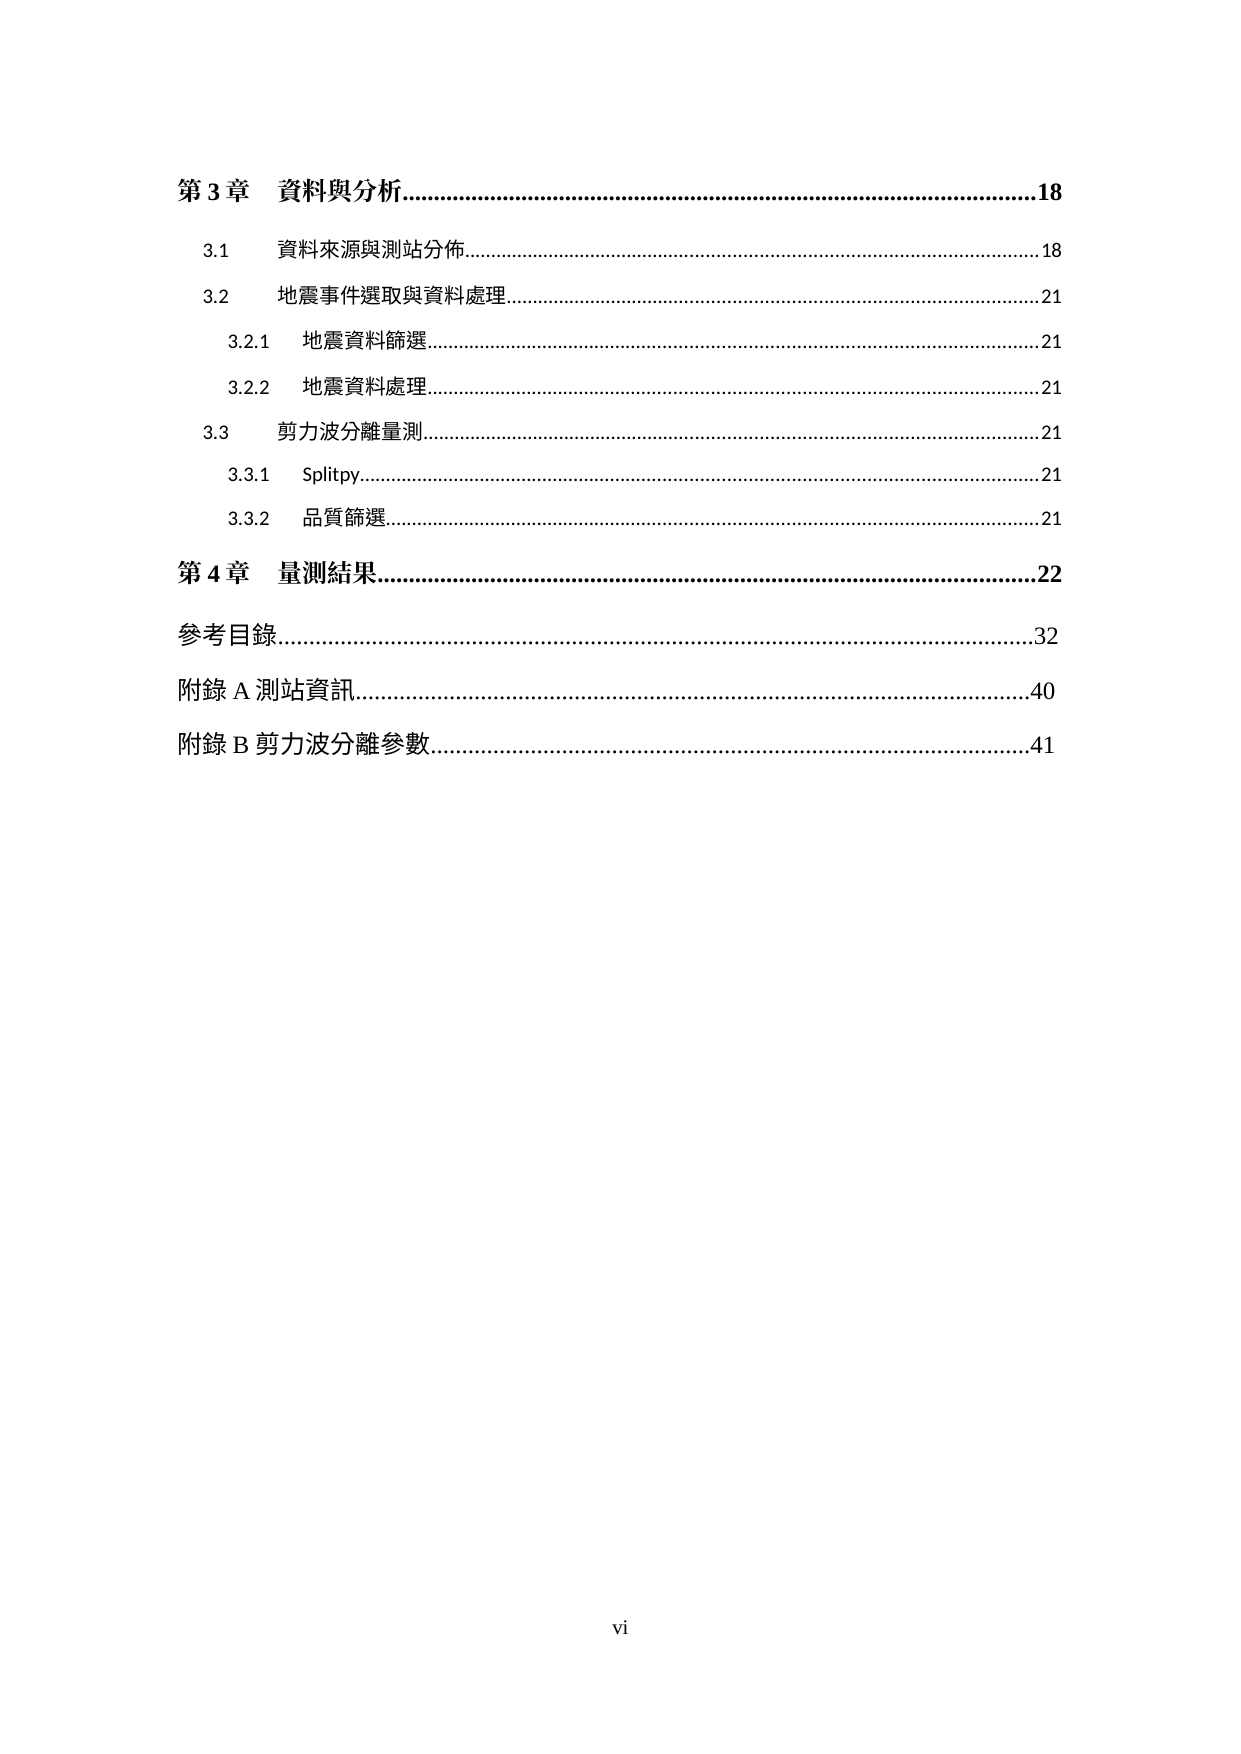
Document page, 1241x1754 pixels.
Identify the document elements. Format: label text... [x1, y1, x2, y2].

text 3.2.1 地震資料篩選 21 [227, 324, 1063, 355]
text 3.1 資料來源與測站分佈 18 [202, 234, 1063, 264]
text 3.3.2 品質篩選 21 [227, 501, 1063, 532]
text 3.2 地震事件選取與資料處理 21 [202, 279, 1063, 309]
text 參考目錄.........................................................................................................................22 [177, 616, 1063, 652]
text 附錄A 測站資訊............................................................................................................25 [177, 670, 1063, 706]
text 附錄B 剪力波分離參數................................................................................................26 [177, 724, 1063, 761]
text 3.3 剪力波分離量測 21 [202, 415, 1063, 446]
text 3.2.2 地震資料處理 21 [227, 370, 1063, 400]
text 第4章 量測結果 22 [177, 559, 1063, 588]
text 第3章 資料與分析 18 [177, 177, 1063, 206]
text 3.3.1 Splitpy 21 [227, 461, 1063, 486]
